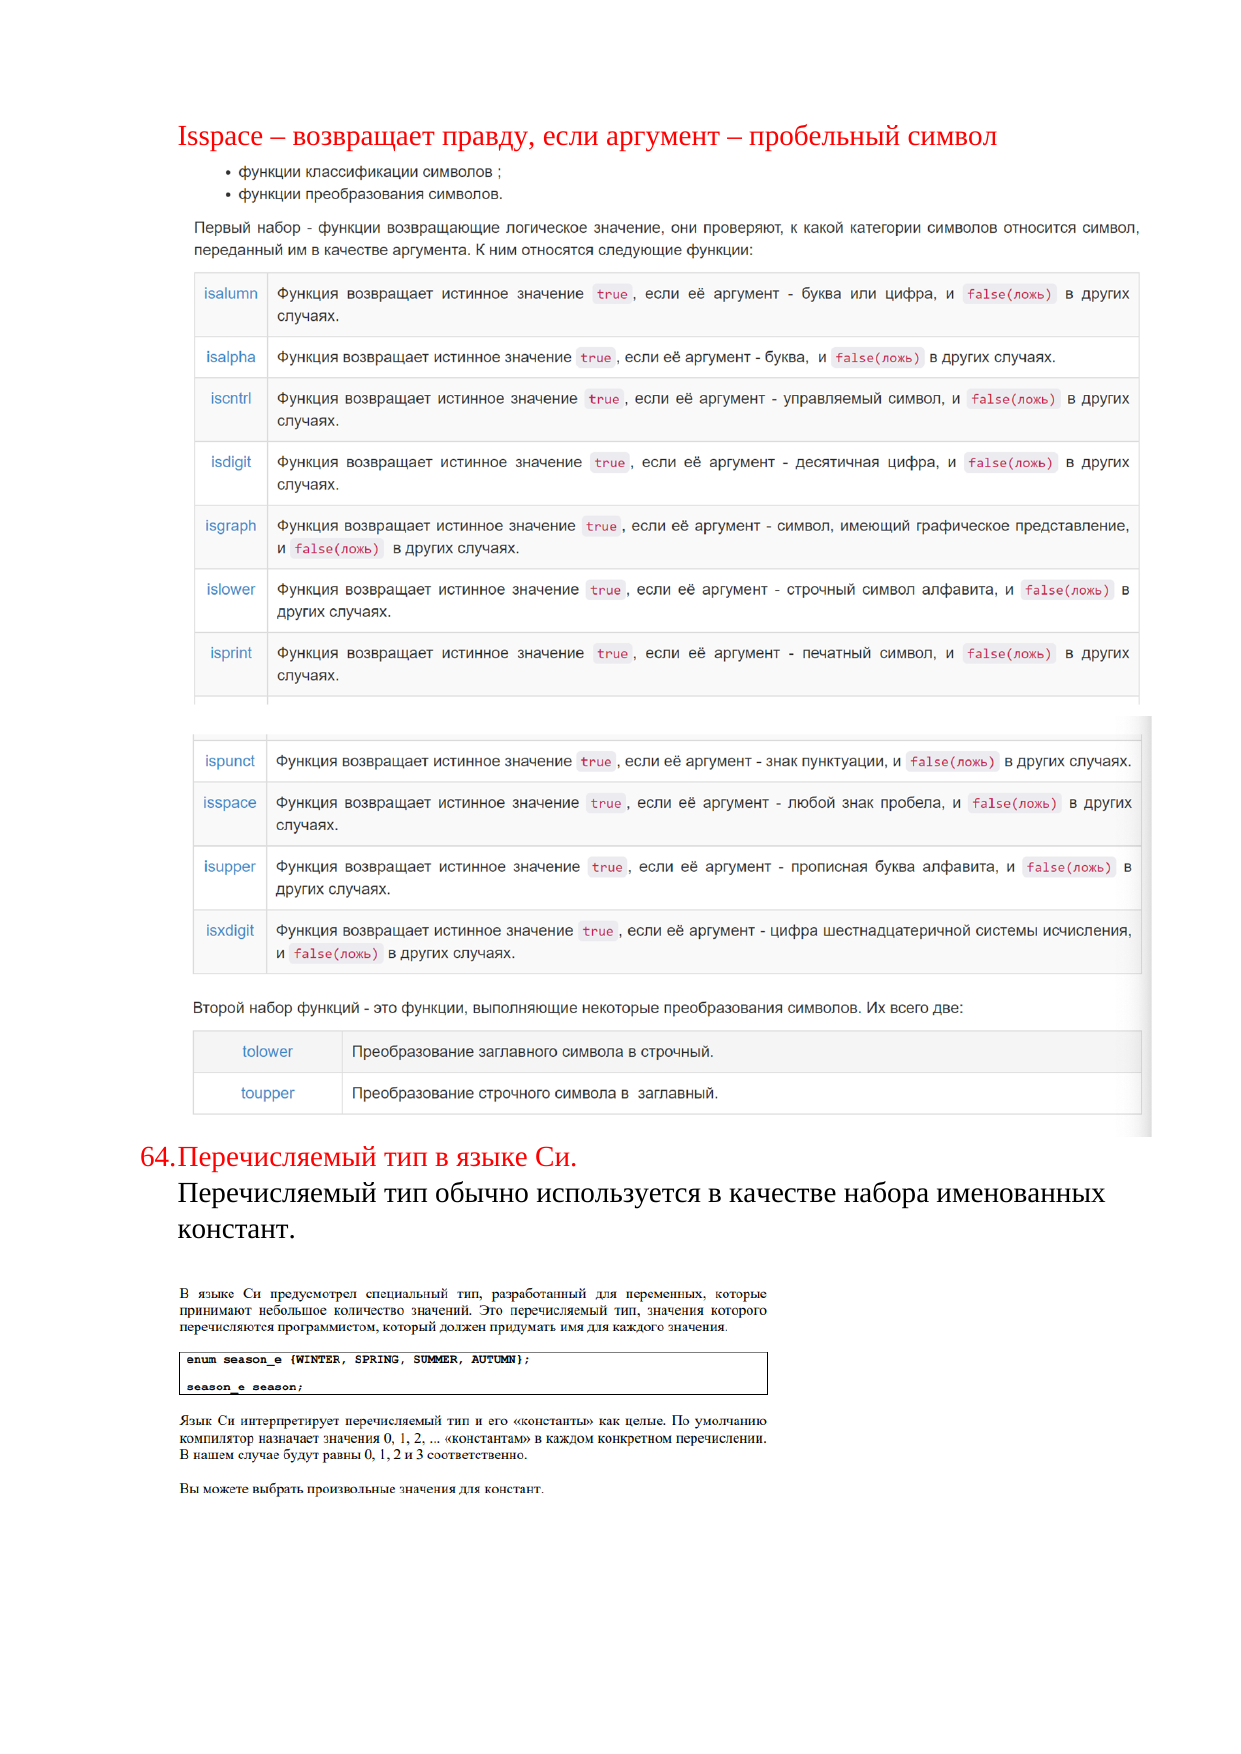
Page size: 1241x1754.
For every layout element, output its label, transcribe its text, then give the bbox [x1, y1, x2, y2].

list Перечисляемый тип в языке Си. [140, 1139, 1152, 1173]
picture [177, 716, 1152, 1137]
picture [177, 154, 1152, 715]
list Isspace – возвращает правду, если аргумент – пробельный символ [177, 118, 1152, 152]
list Перечисляемый тип обычно используется в качестве набора именованных констант. [177, 1175, 1152, 1245]
picture [177, 1283, 770, 1504]
